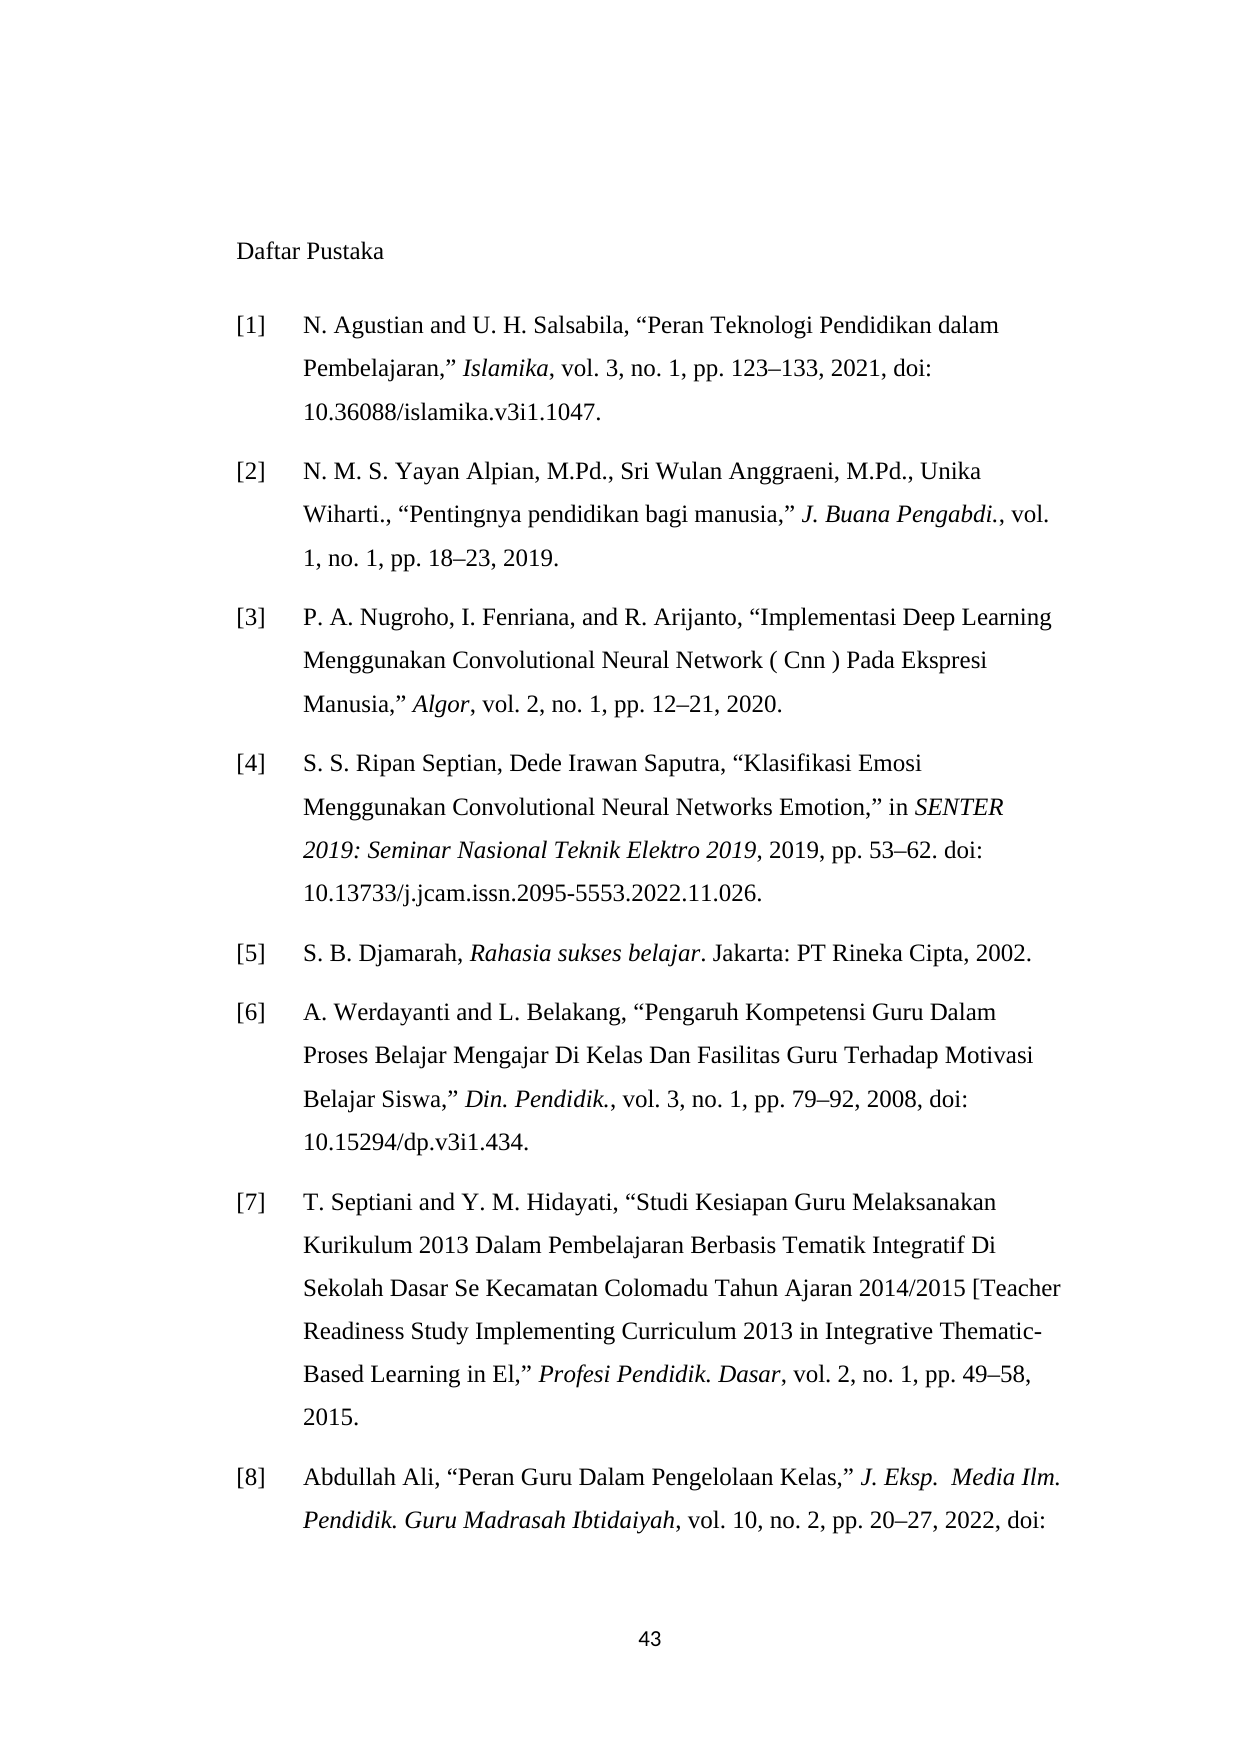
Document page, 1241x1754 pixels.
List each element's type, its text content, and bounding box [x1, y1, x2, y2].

text [6] A. Werdayanti and L. Belakang, “Pengaruh Kompetensi Guru Dalam Proses Belajar Mengajar Di Kelas Dan Fasilitas Guru Terhadap Motivasi Belajar Siswa,” Din. Pendidik., vol. 3, no. 1, pp. 79–92, 2008, doi: 10.15294/dp.v3i1.434. [236, 997, 1063, 1156]
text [236, 1462, 1063, 1534]
text [1] N. Agustian and U. H. Salsabila, “Peran Teknologi Pendidikan dalam Pembelajaran,” Islamika, vol. 3, no. 1, pp. 123–133, 2021, doi: 10.36088/islamika.v3i1.1047. [236, 310, 1063, 425]
text Daftar Pustaka [236, 236, 1063, 265]
text [4] S. S. Ripan Septian, Dede Irawan Saputra, “Klasifikasi Emosi Menggunakan Convolutional Neural Networks Emotion,” in SENTER 2019: Seminar Nasional Teknik Elektro 2019, 2019, pp. 53–62. doi: 10.13733/j.jcam.issn.2095-5553.2022.11.026. [236, 748, 1063, 907]
text [2] N. M. S. Yayan Alpian, M.Pd., Sri Wulan Anggraeni, M.Pd., Unika Wiharti., “Pentingnya pendidikan bagi manusia,” J. Buana Pengabdi., vol. 1, no. 1, pp. 18–23, 2019. [236, 456, 1063, 571]
text [7] T. Septiani and Y. M. Hidayati, “Studi Kesiapan Guru Melaksanakan Kurikulum 2013 Dalam Pembelajaran Berbasis Tematik Integratif Di Sekolah Dasar Se Kecamatan Colomadu Tahun Ajaran 2014/2015 [Teacher Readiness Study Implementing Curriculum 2013 in Integrative Thematic-Based Learning in El,” Profesi Pendidik. Dasar, vol. 2, no. 1, pp. 49–58, 2015. [236, 1187, 1063, 1431]
text [3] P. A. Nugroho, I. Fenriana, and R. Arijanto, “Implementasi Deep Learning Menggunakan Convolutional Neural Network ( Cnn ) Pada Ekspresi Manusia,” Algor, vol. 2, no. 1, pp. 12–21, 2020. [236, 602, 1063, 717]
text [5] S. B. Djamarah, Rahasia sukses belajar. Jakarta: PT Rineka Cipta, 2002. [236, 938, 1063, 966]
